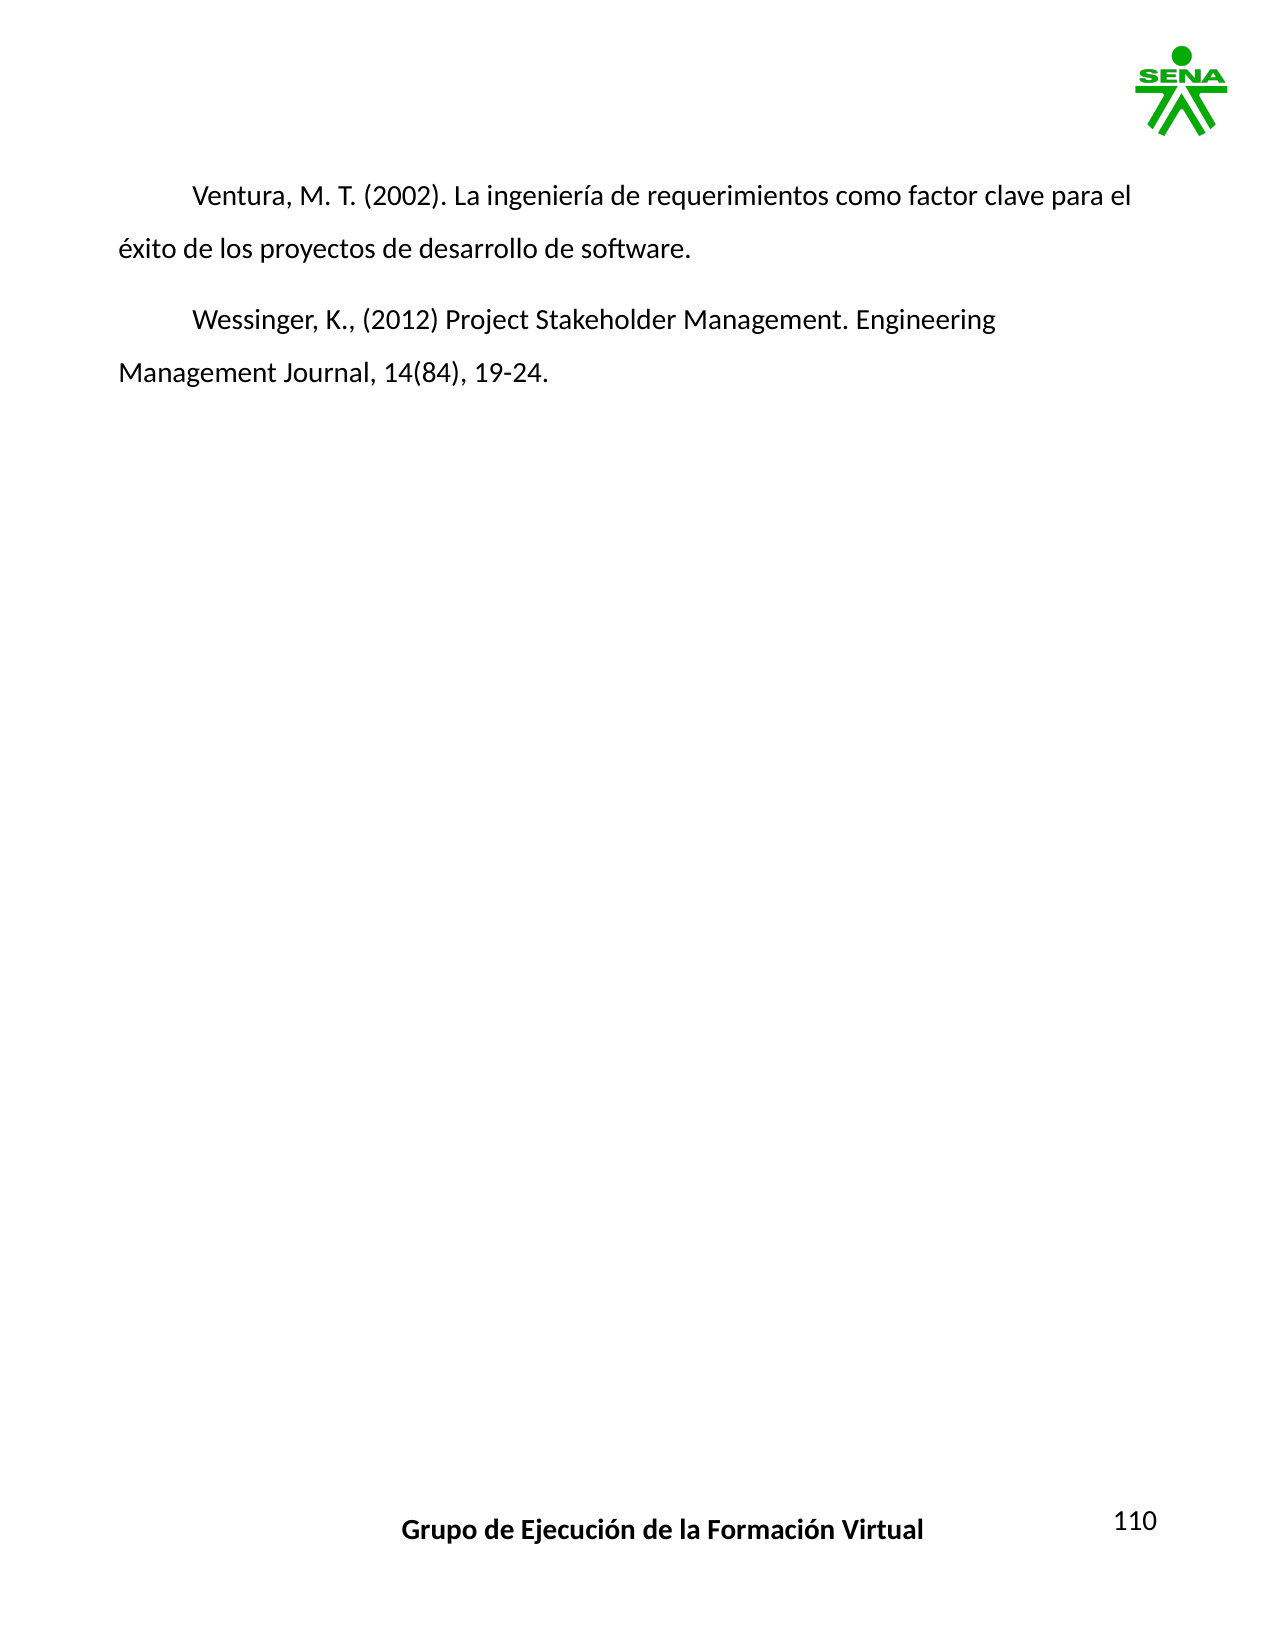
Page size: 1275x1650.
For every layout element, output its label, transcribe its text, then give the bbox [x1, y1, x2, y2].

text Wessinger, K., (2012) Project Stakeholder Management. Engineering Management Journal, 14(84), 19-24. [118, 301, 1157, 390]
picture [1135, 46, 1228, 136]
text Ventura, M. T. (2002). La ingeniería de requerimientos como factor clave para el éxito de los proyectos de desarrollo de software. [118, 177, 1157, 266]
